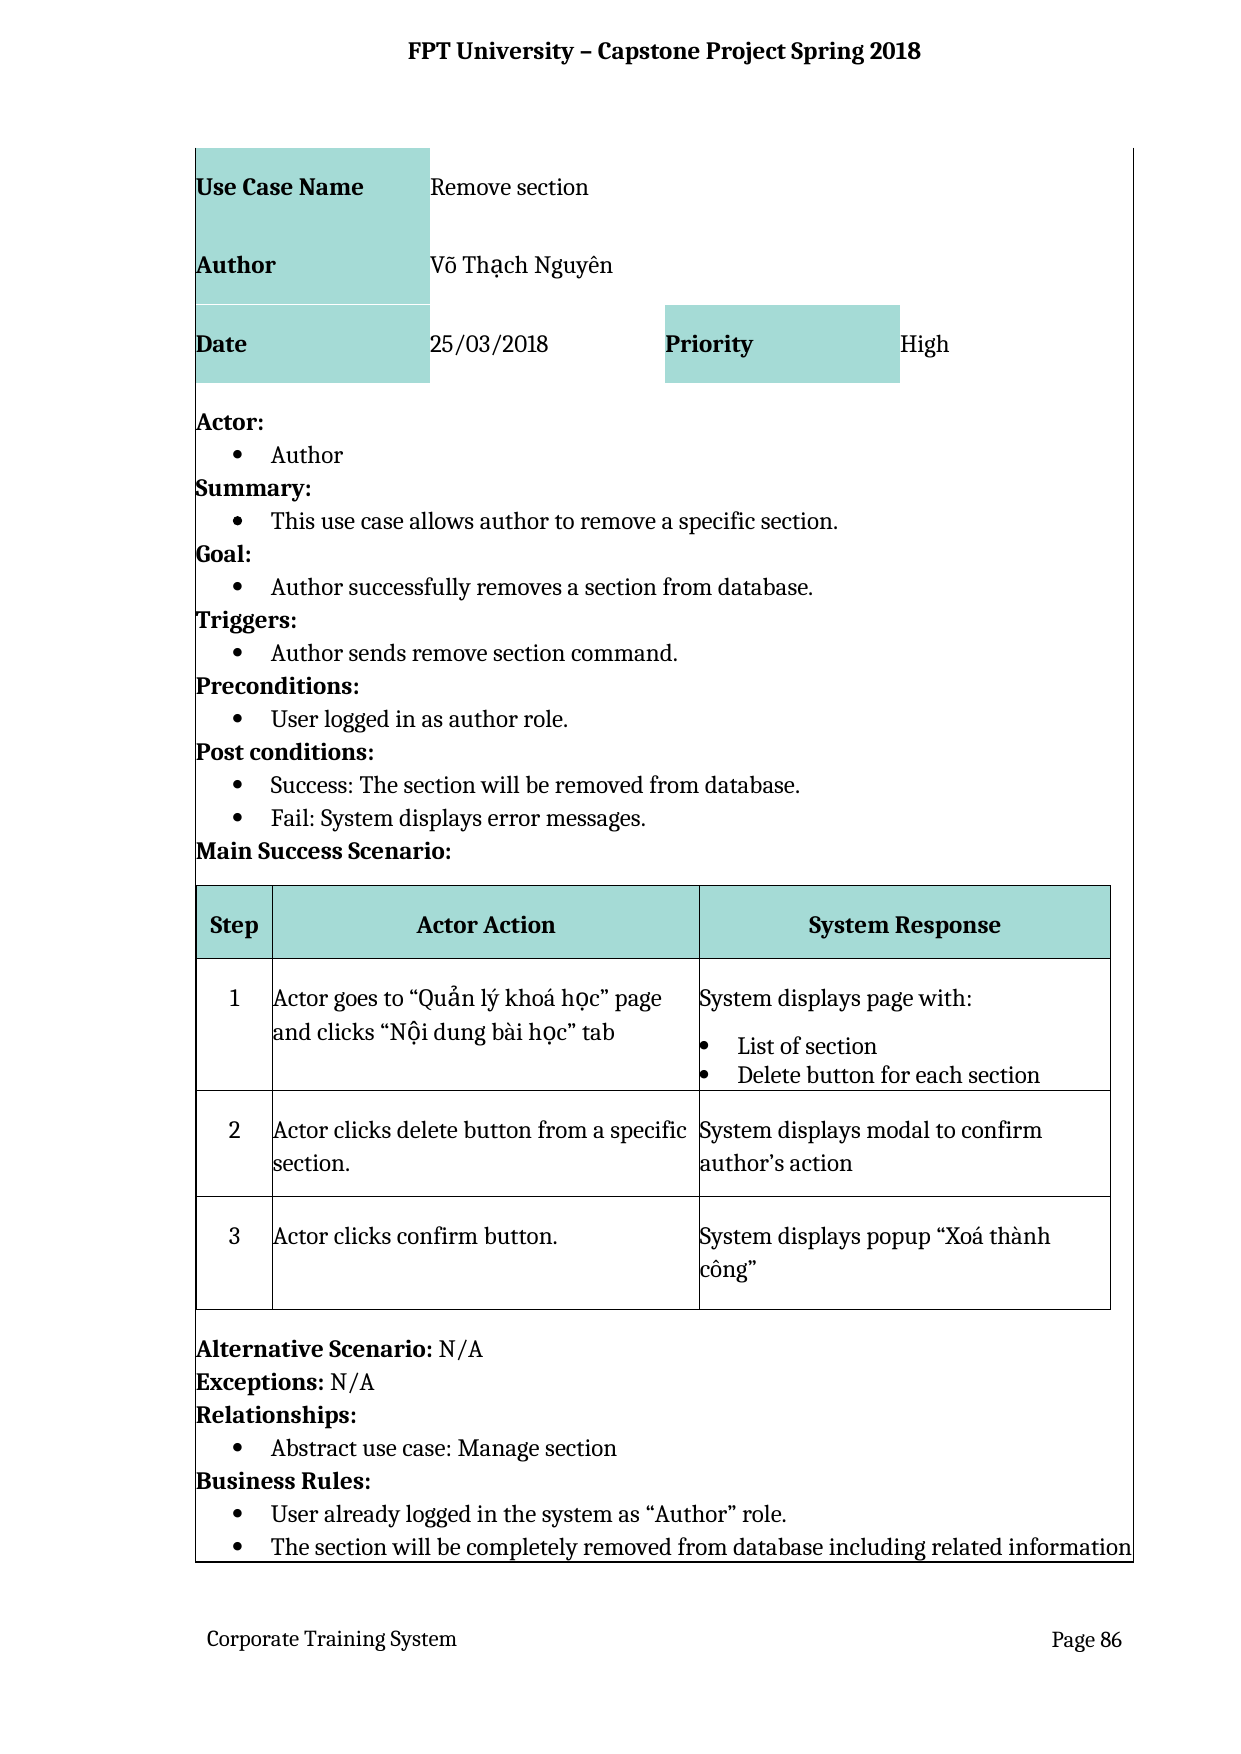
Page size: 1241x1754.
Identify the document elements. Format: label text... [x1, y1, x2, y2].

table_cell Author [196, 226, 430, 304]
table_cell Date [196, 305, 430, 383]
table_cell Priority [665, 305, 900, 383]
table_cell Remove section [430, 148, 1133, 226]
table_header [196, 383, 1133, 1561]
table_cell High [900, 305, 1133, 383]
table_cell Võ Thạch Nguyên [430, 226, 1133, 304]
table_cell Use Case Name [196, 148, 430, 226]
table_cell 25/03/2018 [430, 305, 665, 383]
